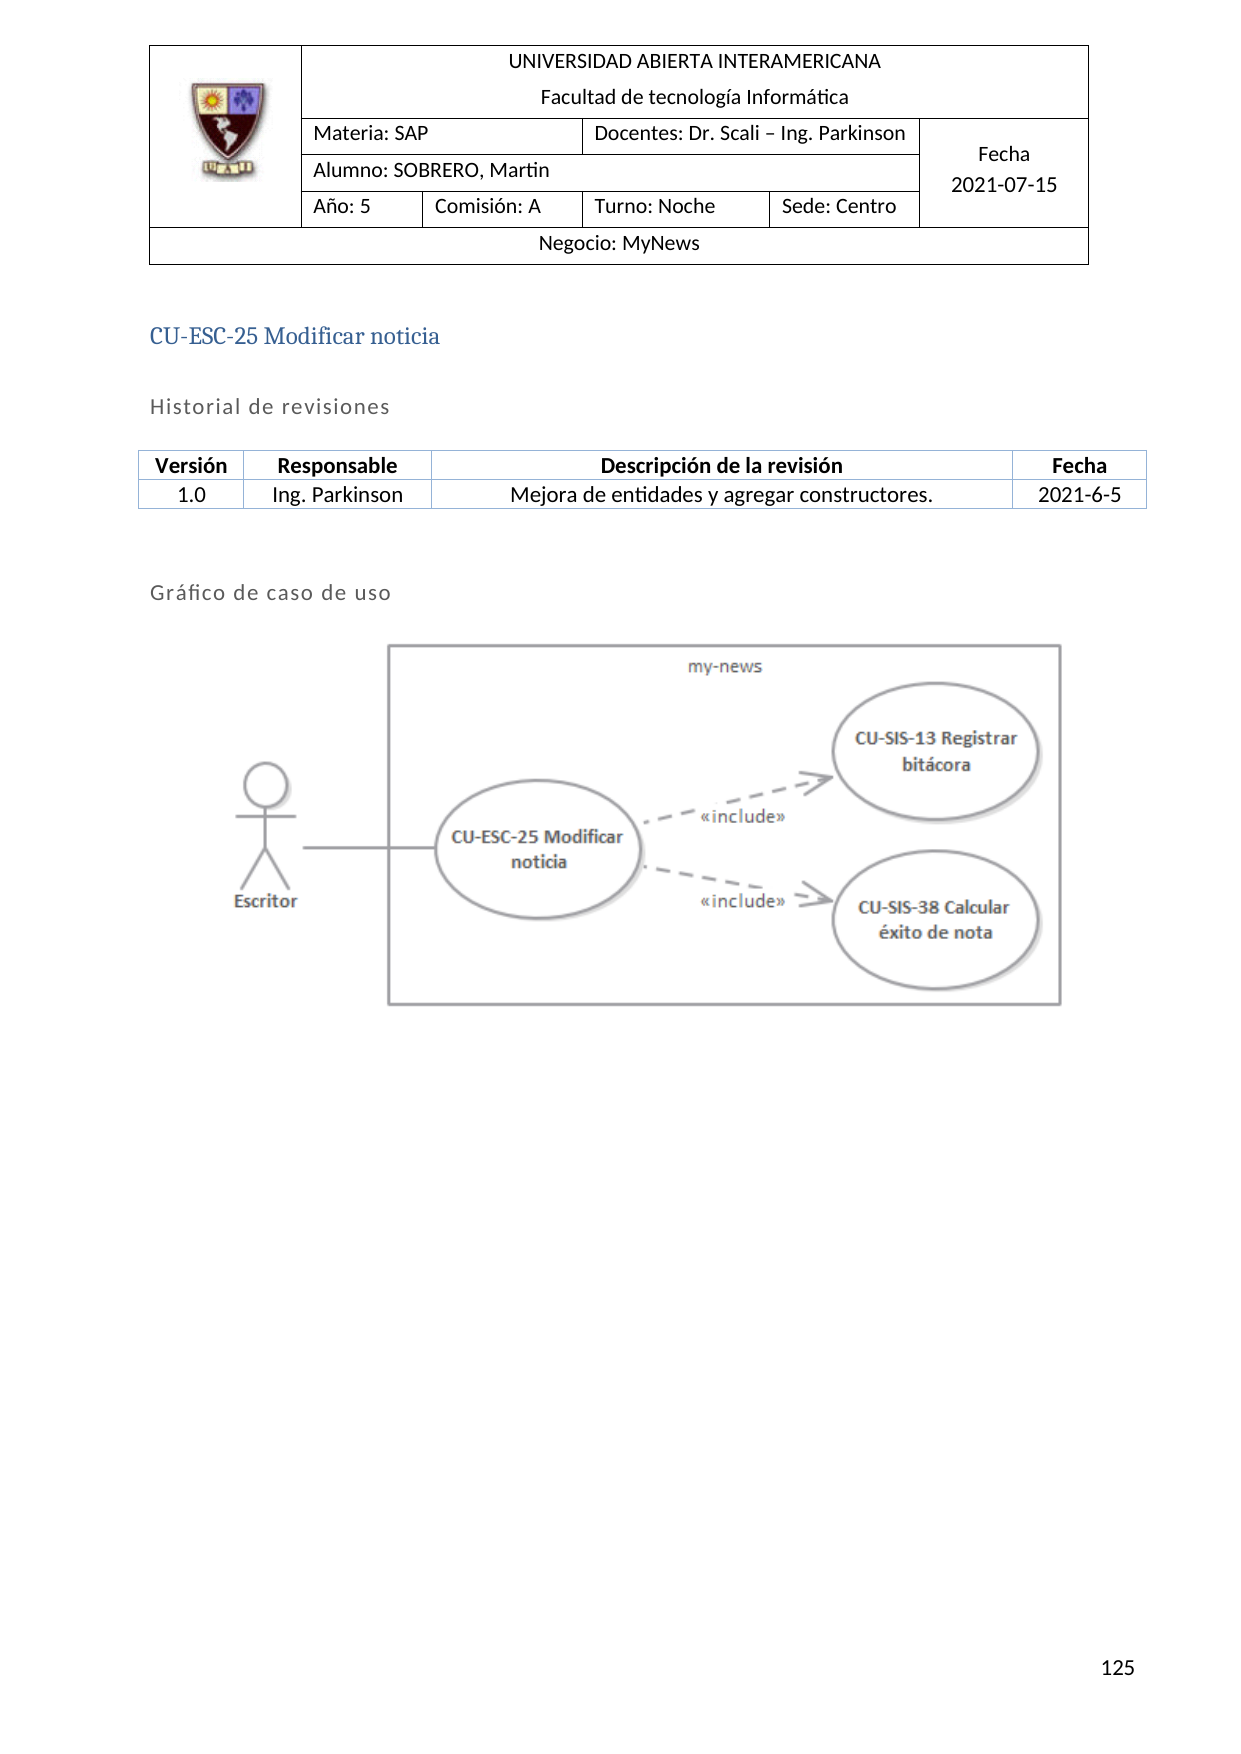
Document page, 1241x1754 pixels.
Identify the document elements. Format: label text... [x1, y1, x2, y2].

table_header Responsable [244, 451, 431, 479]
picture [220, 635, 1065, 1011]
subtitle Historial de revisiones [150, 392, 1135, 421]
table_cell Ing. Parkinson [244, 480, 431, 508]
table_cell 1.0 [139, 480, 243, 508]
table_header Descripción de la revisión [432, 451, 1012, 479]
table_cell Mejora de entidades y agregar constructores. [432, 480, 1012, 508]
subtitle Gráfico de caso de uso [150, 578, 1135, 607]
table_header Fecha [1013, 451, 1146, 479]
picture [177, 74, 278, 187]
table_cell 2021-6-5 [1013, 480, 1146, 508]
table_header Versión [139, 451, 243, 479]
subtitle CU-ESC-25 Modificar noticia [150, 322, 1135, 351]
